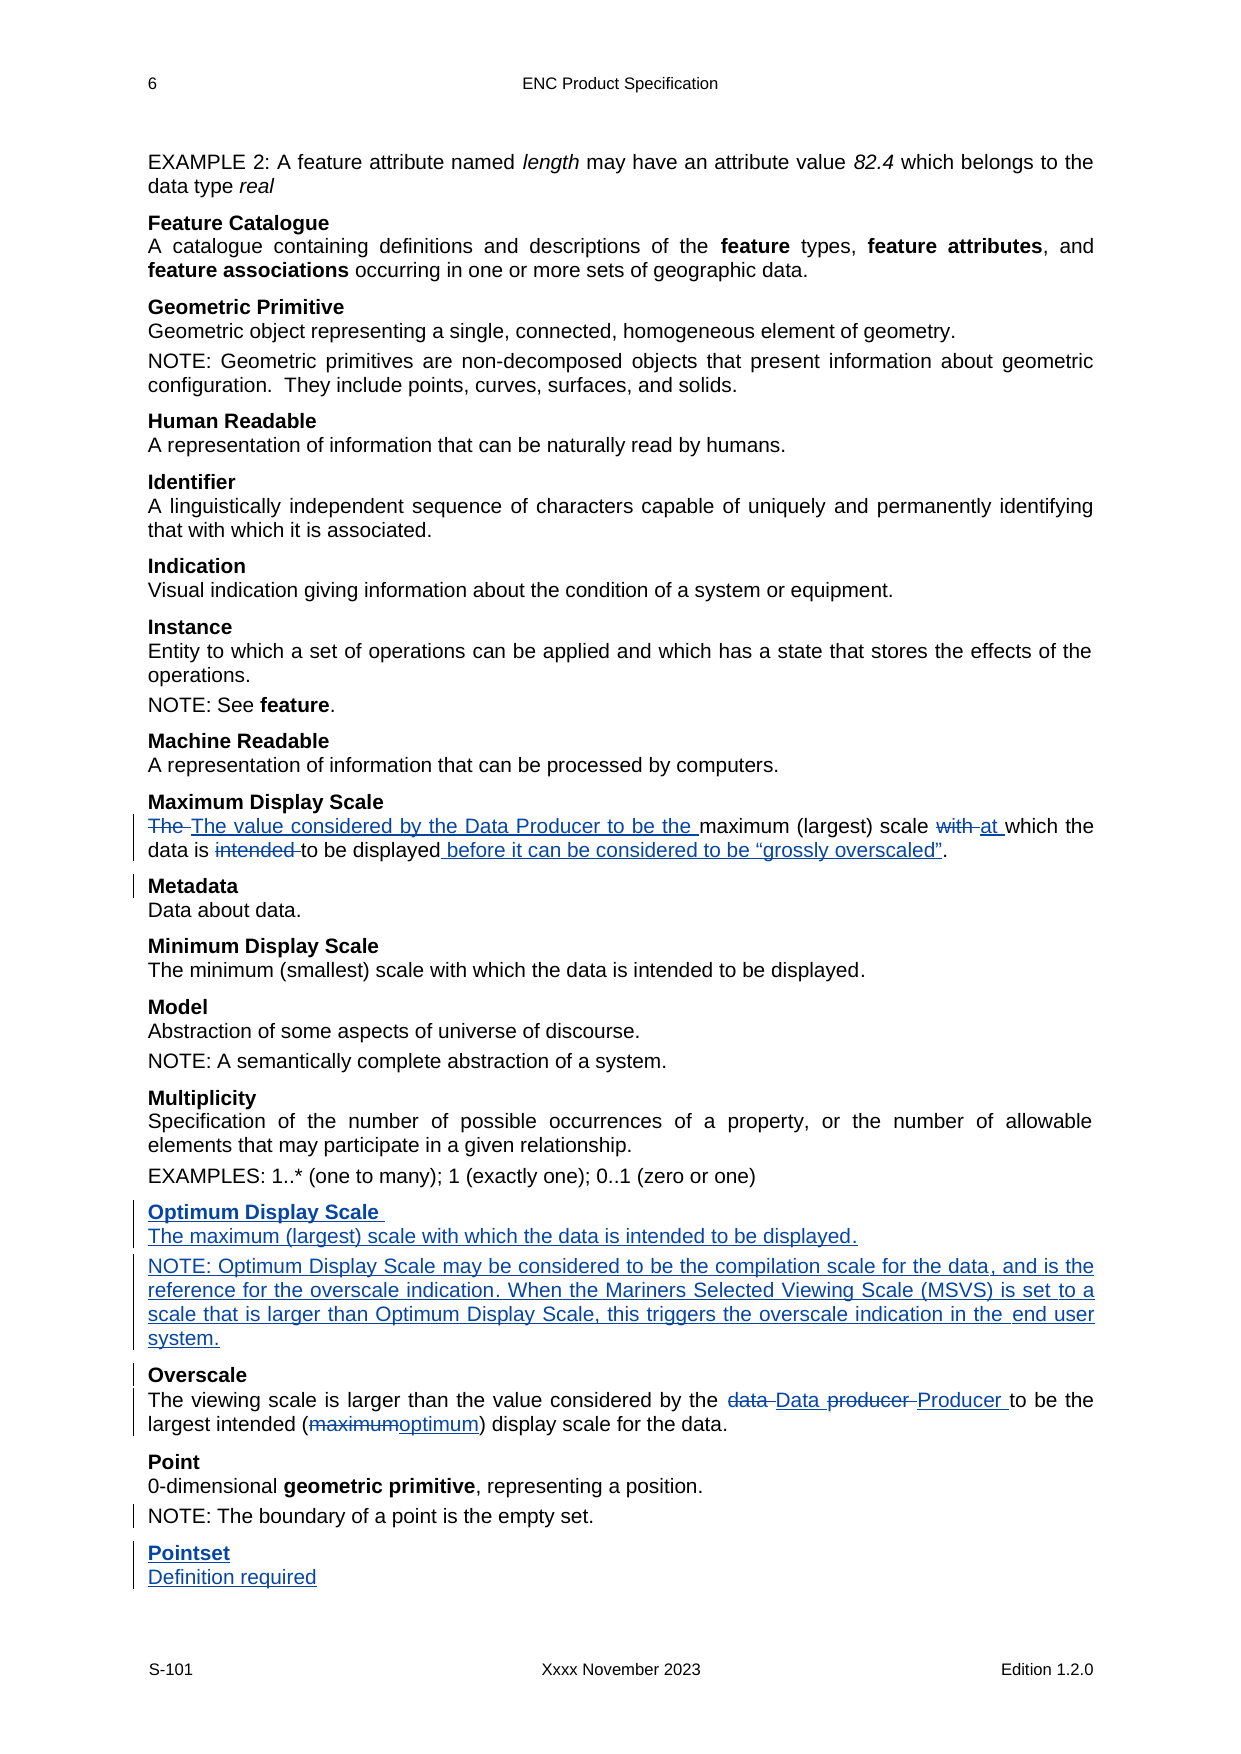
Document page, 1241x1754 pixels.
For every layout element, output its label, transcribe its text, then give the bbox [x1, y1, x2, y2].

text Identifier [148, 470, 1094, 494]
text Visual indication giving information about the condition of a system or equipment. [148, 578, 1094, 602]
text NOTE: A semantically complete abstraction of a system. [148, 1049, 1094, 1073]
text Geometric object representing a single, connected, homogeneous element of geometry. [148, 319, 1094, 343]
text The minimum (smallest) scale with which the data is intended to be displayed. [148, 958, 1094, 982]
text Multiplicity [148, 1085, 1094, 1109]
text EXAMPLE 2: A feature attribute named length may have an attribute value 82.4 which belongs to the data type real [148, 150, 1094, 198]
text Human Readable [148, 409, 1094, 433]
text Feature Catalogue [148, 210, 1094, 234]
text The viewing scale is larger than the value considered by the to be the largest intended () display scale for the data. [148, 1388, 1094, 1436]
text NOTE: See feature. [148, 693, 1094, 717]
text Abstraction of some aspects of universe of discourse. [148, 1019, 1094, 1043]
text Instance [148, 614, 1094, 638]
text NOTE: Geometric primitives are non-decomposed objects that present information about geometric configuration. They include points, curves, surfaces, and solids. [148, 349, 1094, 397]
text Entity to which a set of operations can be applied and which has a state that stores the effects of the operations. [148, 638, 1094, 686]
text A representation of information that can be processed by computers. [148, 753, 1094, 777]
text Overscale [148, 1362, 1094, 1386]
text A linguistically independent sequence of characters capable of uniquely and permanently identifying that with which it is associated. [148, 494, 1094, 542]
text Indication [148, 554, 1094, 578]
text Metadata [148, 874, 1094, 898]
text NOTE: The boundary of a point is the empty set. [148, 1504, 1094, 1528]
text Point [148, 1450, 1094, 1474]
text Maximum Display Scale [148, 789, 1094, 813]
text 0-dimensional geometric primitive, representing a position. [148, 1474, 1094, 1498]
text Data about data. [148, 898, 1094, 922]
text Model [148, 995, 1094, 1019]
text Geometric Primitive [148, 295, 1094, 319]
text A representation of information that can be naturally read by humans. [148, 433, 1094, 457]
text Machine Readable [148, 729, 1094, 753]
text EXAMPLES: 1..* (one to many); 1 (exactly one); 0..1 (zero or one) [148, 1163, 1094, 1187]
text maximum (largest) scale which the data is to be displayed. [148, 813, 1094, 861]
text Specification of the number of possible occurrences of a property, or the number of allowable elements that may participate in a given relationship. [148, 1109, 1094, 1157]
text A catalogue containing definitions and descriptions of the feature types, feature attributes, and feature associations occurring in one or more sets of geographic data. [148, 234, 1094, 282]
text Minimum Display Scale [148, 934, 1094, 958]
